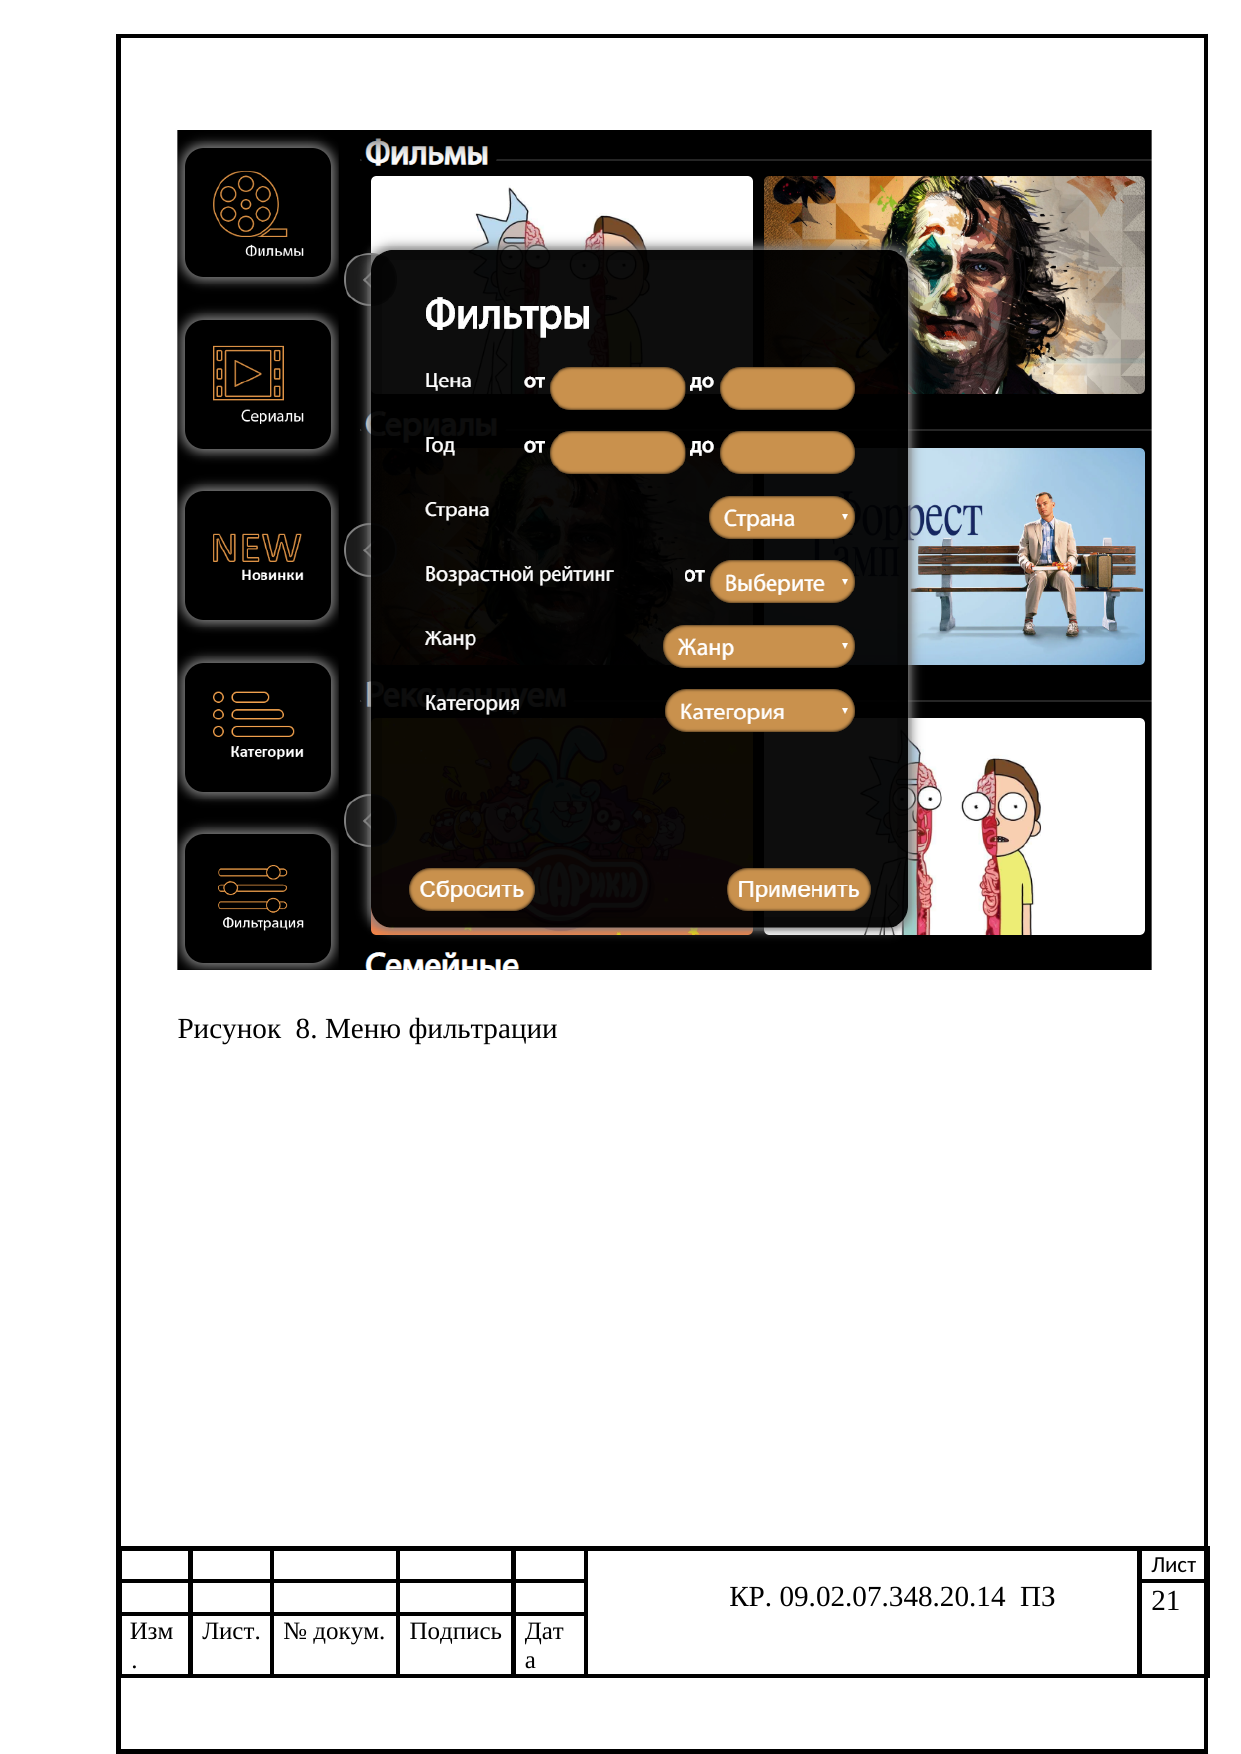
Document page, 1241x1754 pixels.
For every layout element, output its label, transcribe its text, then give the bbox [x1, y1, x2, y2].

picture [177, 130, 1152, 970]
text Меню фильтрации [177, 1012, 1152, 1045]
